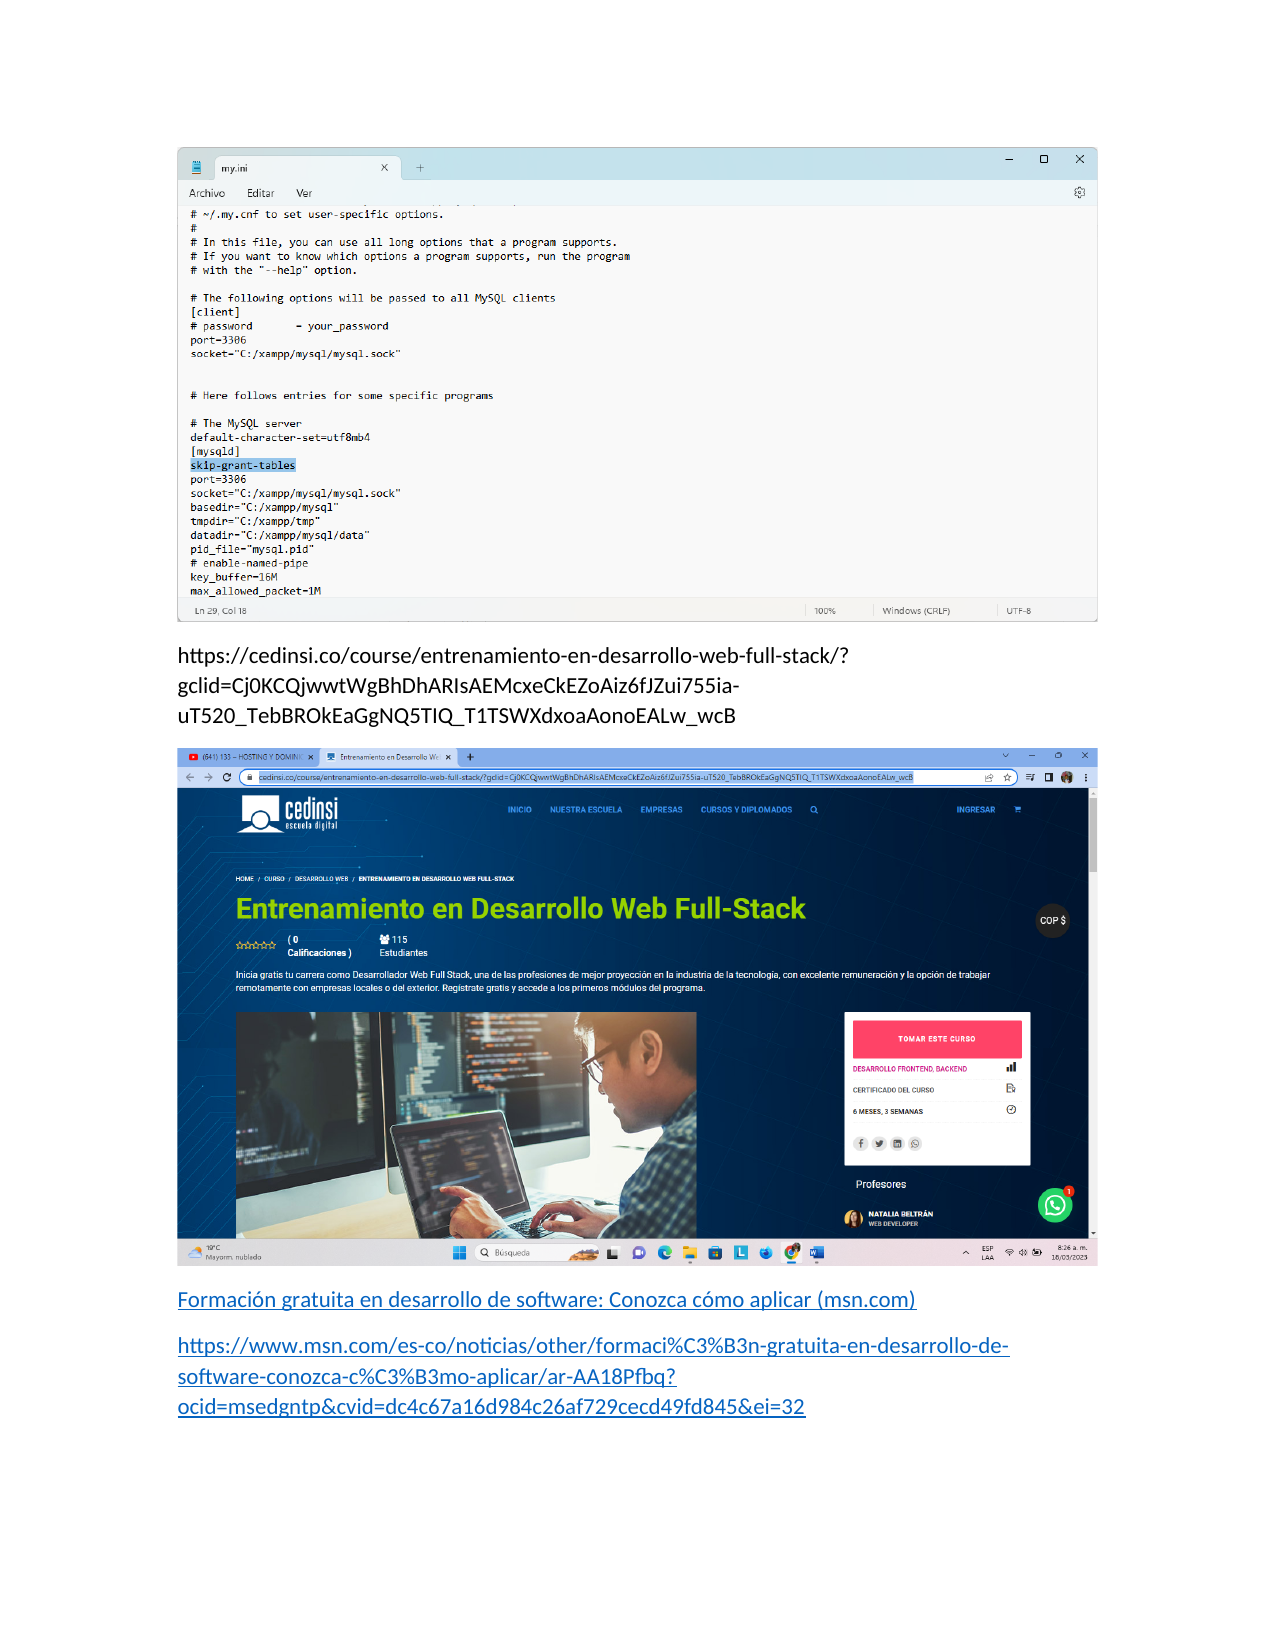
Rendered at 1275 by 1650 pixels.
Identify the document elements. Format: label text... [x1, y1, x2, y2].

text Formación gratuita en desarrollo de software: Conozca cómo aplicar (msn.com) [177, 1285, 1098, 1313]
picture [177, 748, 1098, 1266]
picture [177, 147, 1098, 622]
text https://cedinsi.co/course/entrenamiento-en-desarrollo-web-full-stack/?gclid=Cj0KCQjwwtWgBhDhARIsAEMcxeCkEZoAiz6fJZui755ia-uT520_TebBROkEaGgNQ5TIQ_T1TSWXdxoaAonoEALw_wcB [177, 641, 1098, 729]
text https://www.msn.com/es-co/noticias/other/formaci%C3%B3n-gratuita-en-desarrollo-de-software-conozca-c%C3%B3mo-aplicar/ar-AA18Pfbq?ocid=msedgntp&cvid=dc4c67a16d984c26af729cecd49fd845&ei=32 [177, 1332, 1098, 1420]
